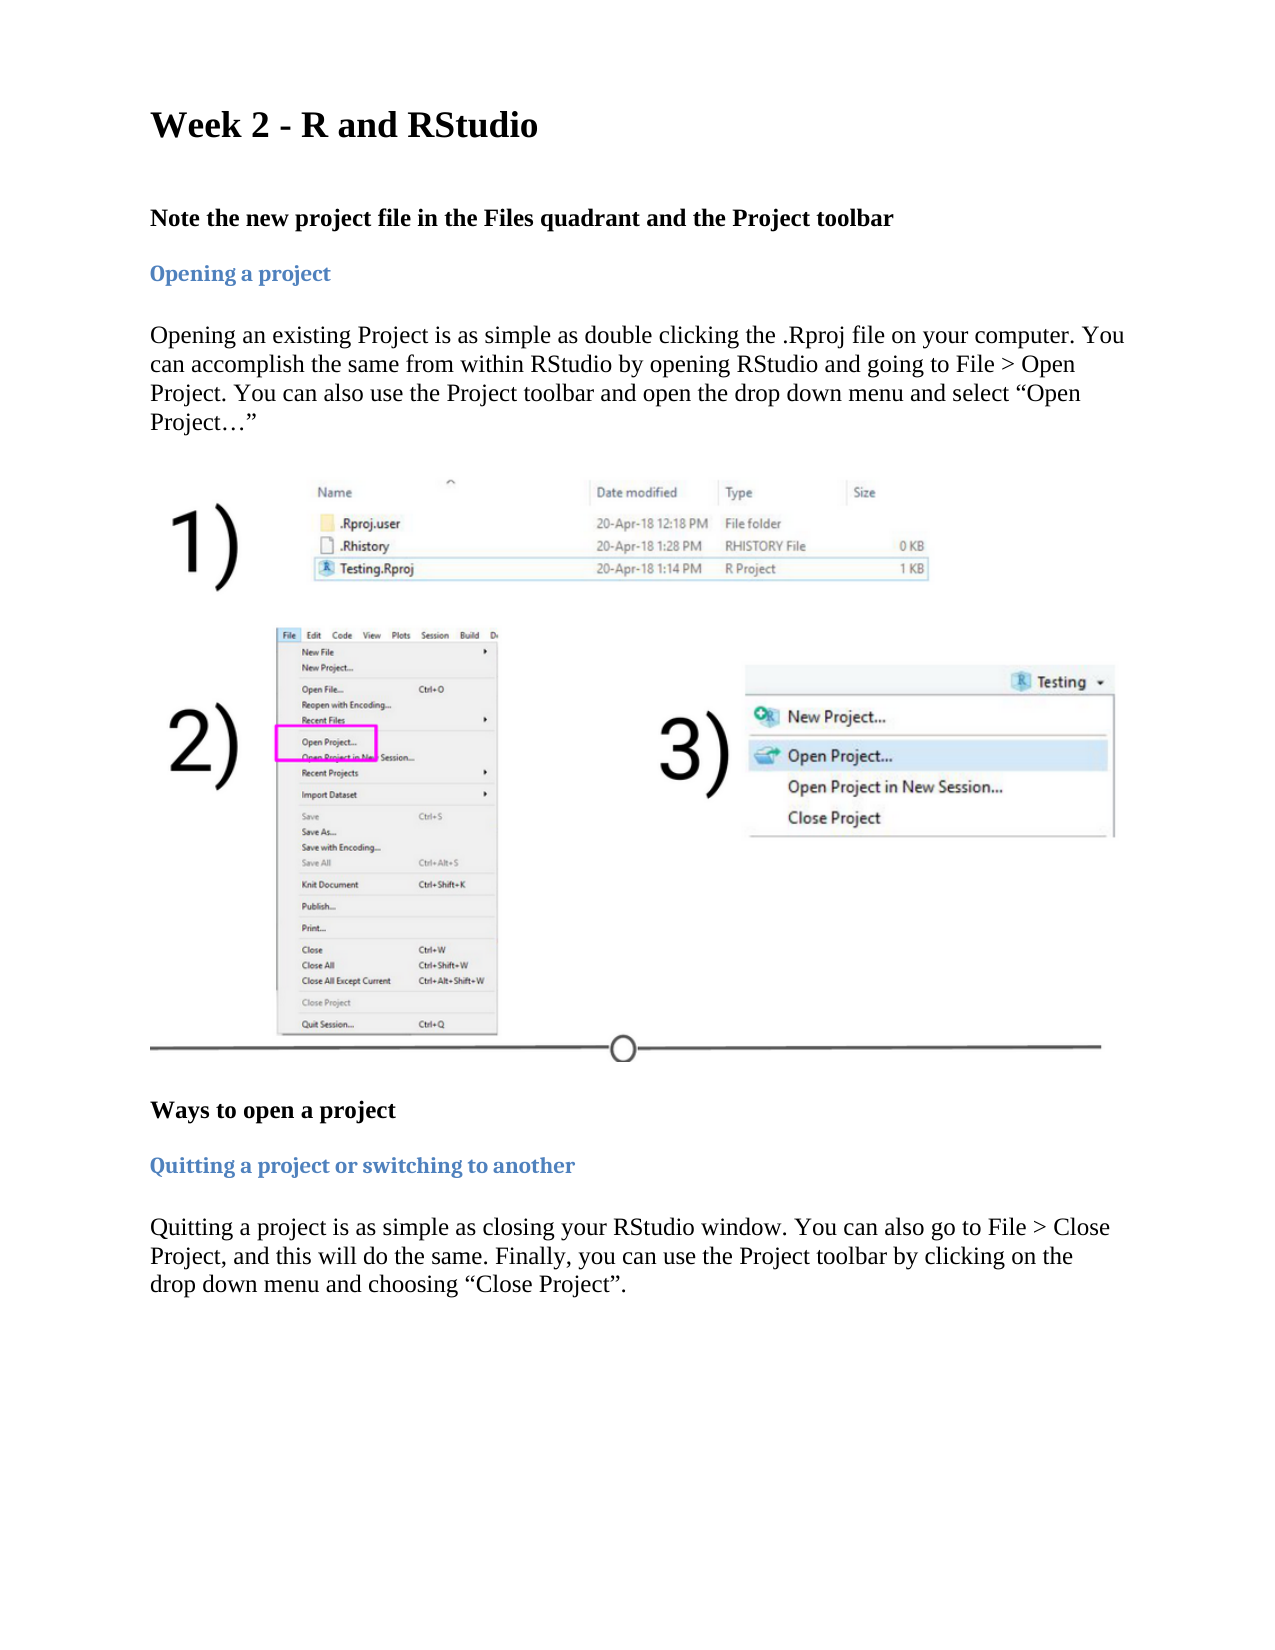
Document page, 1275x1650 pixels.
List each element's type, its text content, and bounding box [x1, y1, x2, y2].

text Ways to open a project [150, 1095, 1125, 1123]
subtitle Quitting a project or switching to another [150, 1153, 1125, 1179]
picture [150, 464, 1125, 1062]
text Quitting a project is as simple as closing your RStudio window. You can also go to File > Close Project, and this will do the same. Finally, you can use the Project toolbar by clicking on the drop down menu and choosing “Close Project”. [150, 1212, 1125, 1298]
text Note the new project file in the Files quadrant and the Project toolbar [150, 203, 1125, 232]
subtitle Opening a project [150, 261, 1125, 287]
text Opening an existing Project is as simple as double clicking the .Rproj file on your computer. You can accomplish the same from within RStudio by opening RStudio and going to File > Open Project. You can also use the Project toolbar and open the drop down menu and select “Open Project…” [150, 321, 1125, 436]
